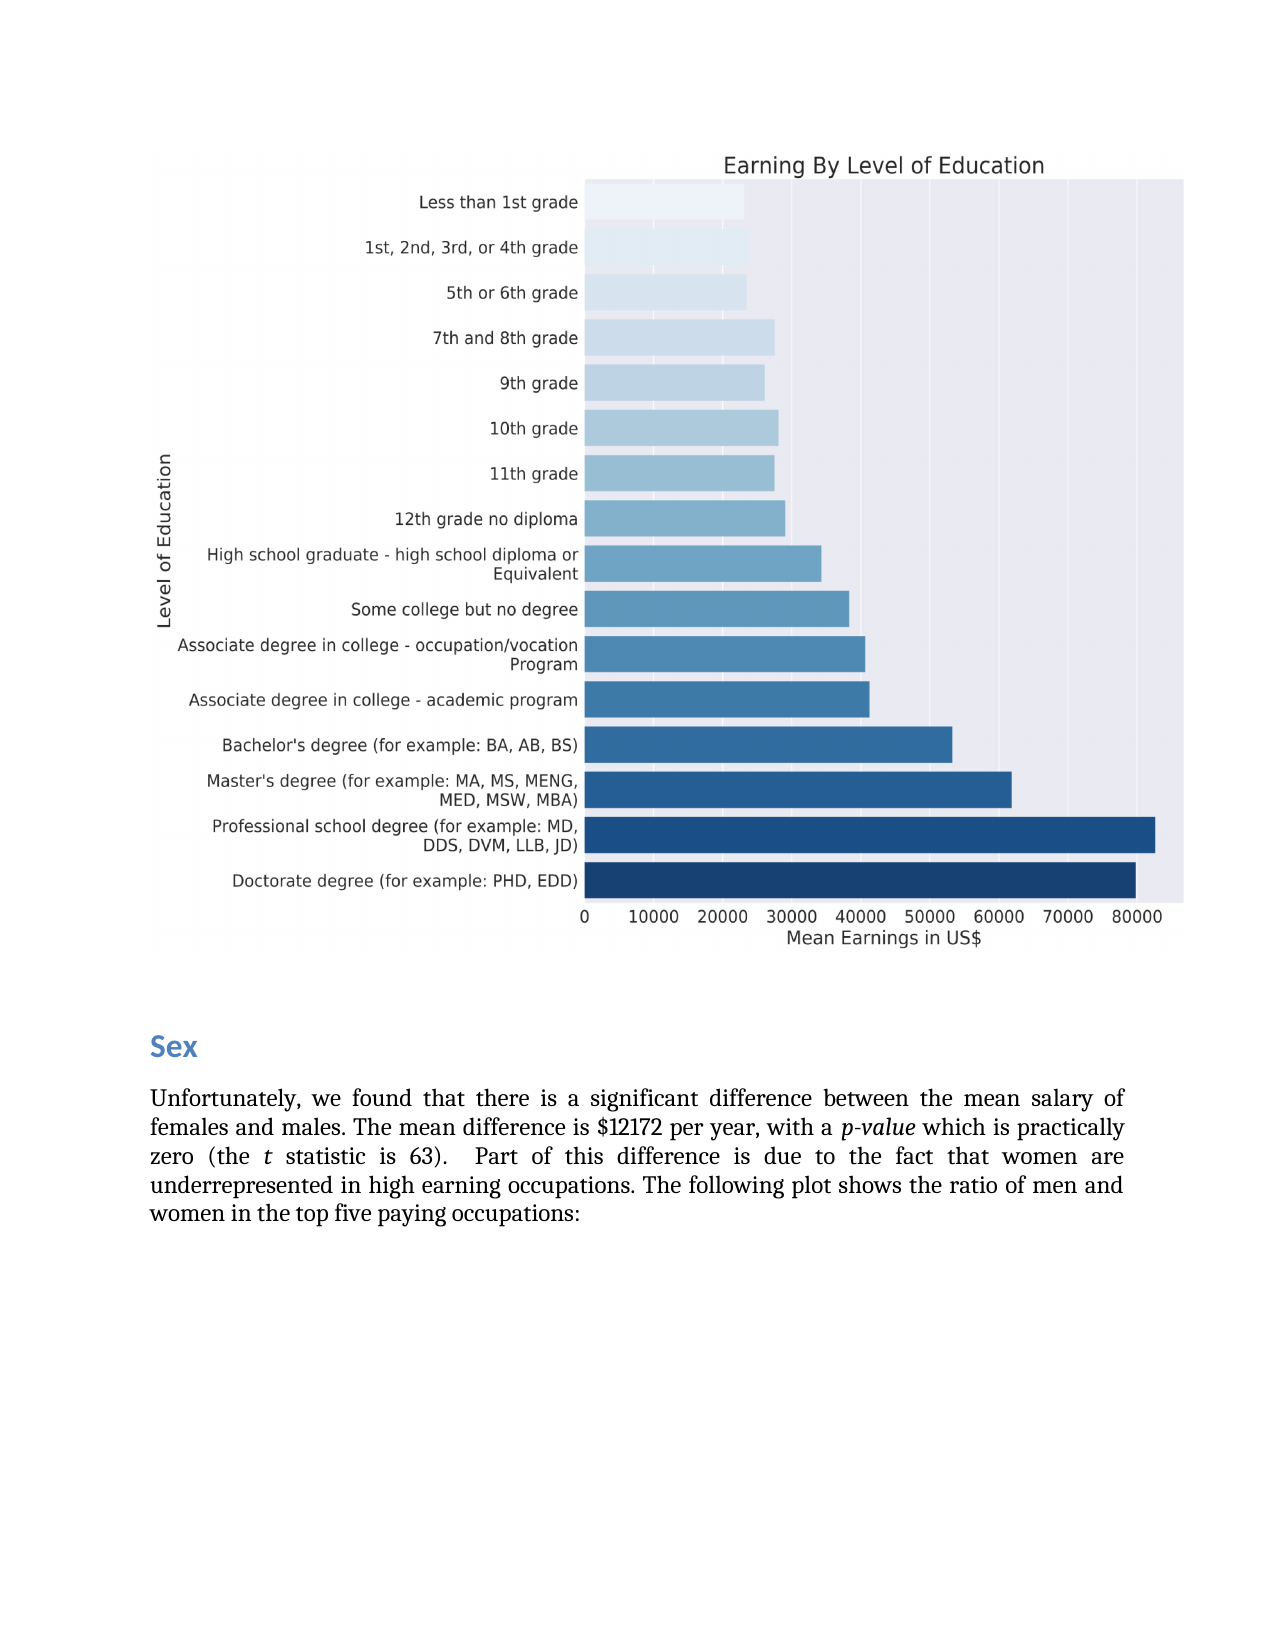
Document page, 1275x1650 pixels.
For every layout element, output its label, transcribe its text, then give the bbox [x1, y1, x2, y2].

text Unfortunately, we found that there is a significant difference between the mean salary of females and males. The mean difference is $12172 per year, with a p-value which is practically zero (the t statistic is 63). Part of this difference is due to the fact that women are underrepresented in high earning occupations. The following plot shows the ratio of men and women in the top five paying occupations: [150, 1084, 1125, 1228]
picture [150, 150, 1190, 955]
subtitle Sex [150, 1025, 1125, 1066]
